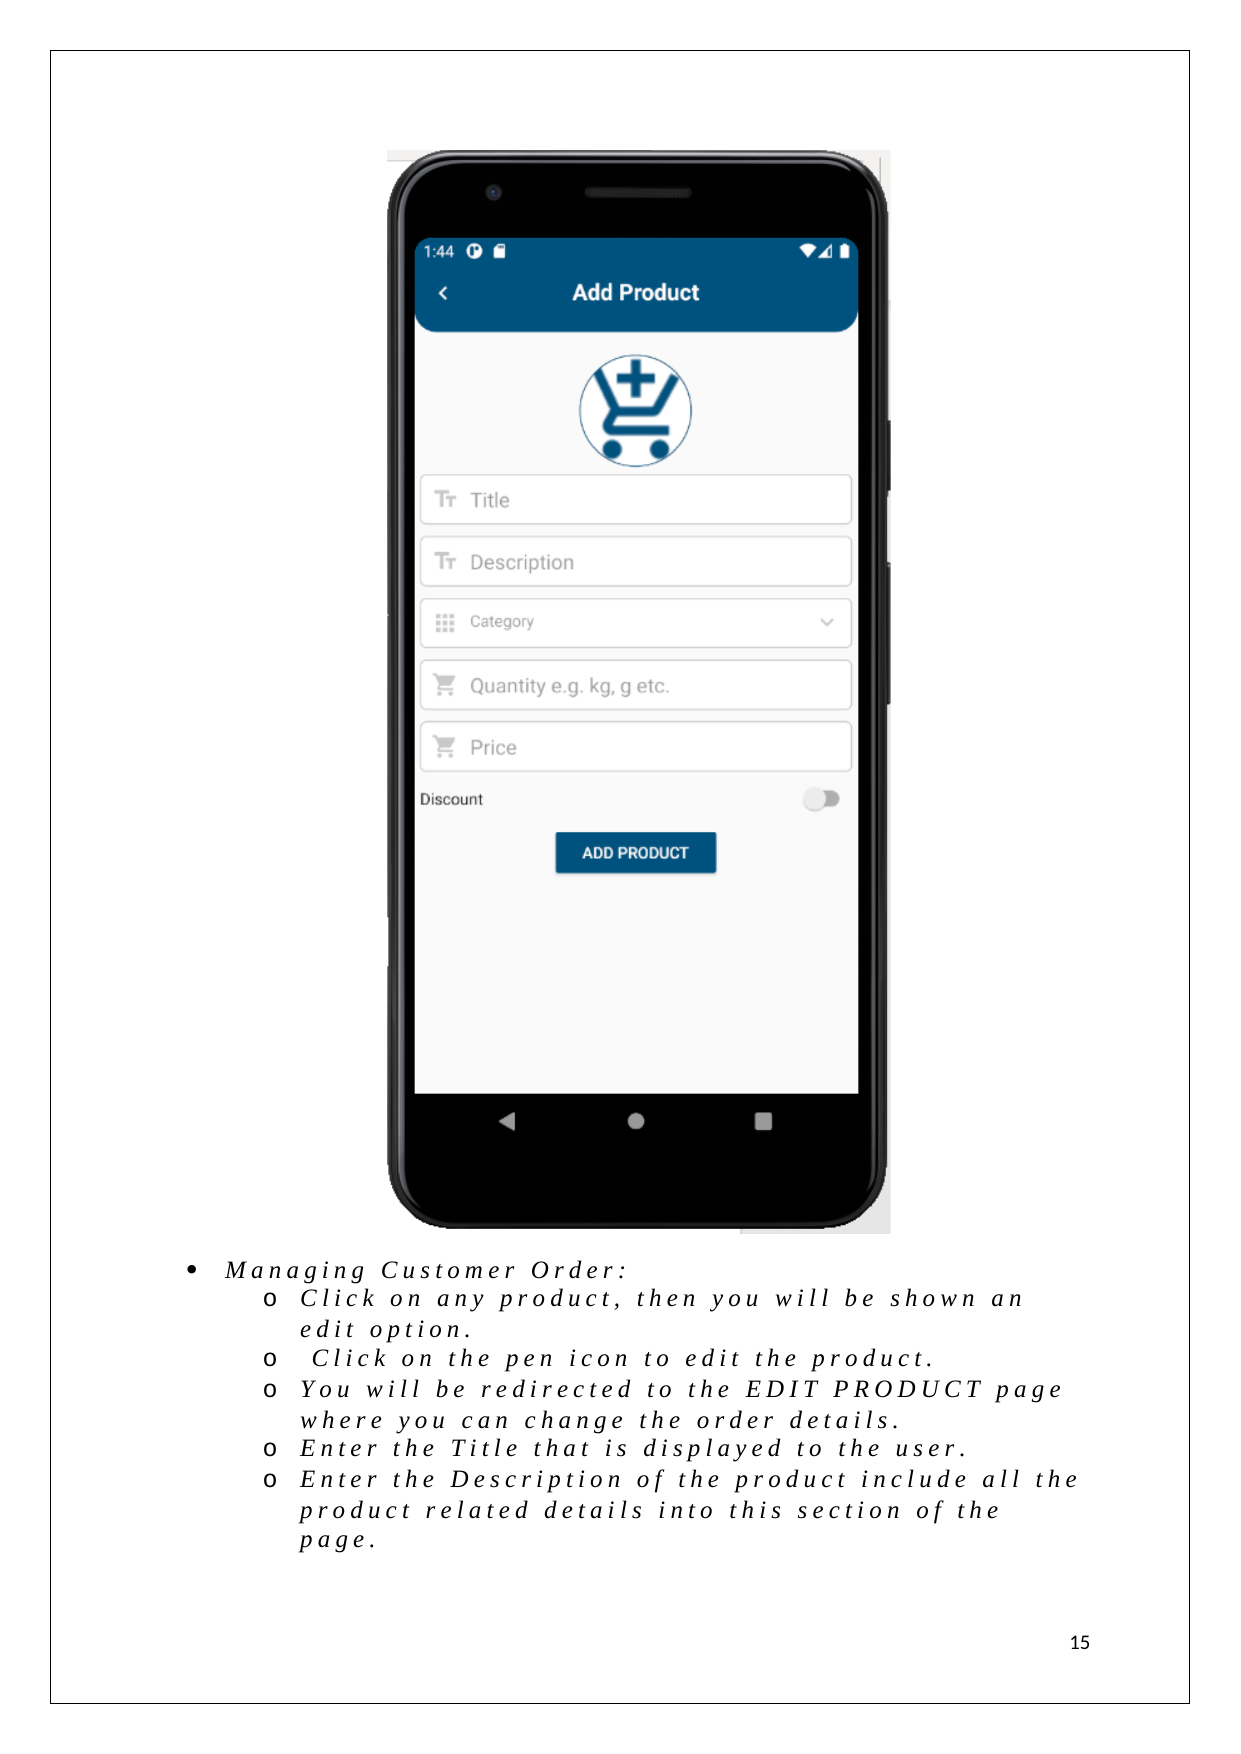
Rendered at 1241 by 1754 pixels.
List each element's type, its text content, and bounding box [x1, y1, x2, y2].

list Click on the pen icon to edit the product. [262, 1343, 1090, 1374]
list Managing Customer Order: [187, 1255, 1090, 1283]
list Enter the Description of the product include all the product related details into this section of the page. [262, 1464, 1090, 1553]
picture [387, 150, 891, 1234]
list Click on any product, then you will be shown an edit option. [262, 1283, 1090, 1343]
list You will be redirected to the EDIT PRODUCT page where you can change the order details. [262, 1374, 1090, 1433]
list Enter the Title that is displayed to the user. [262, 1433, 1090, 1464]
